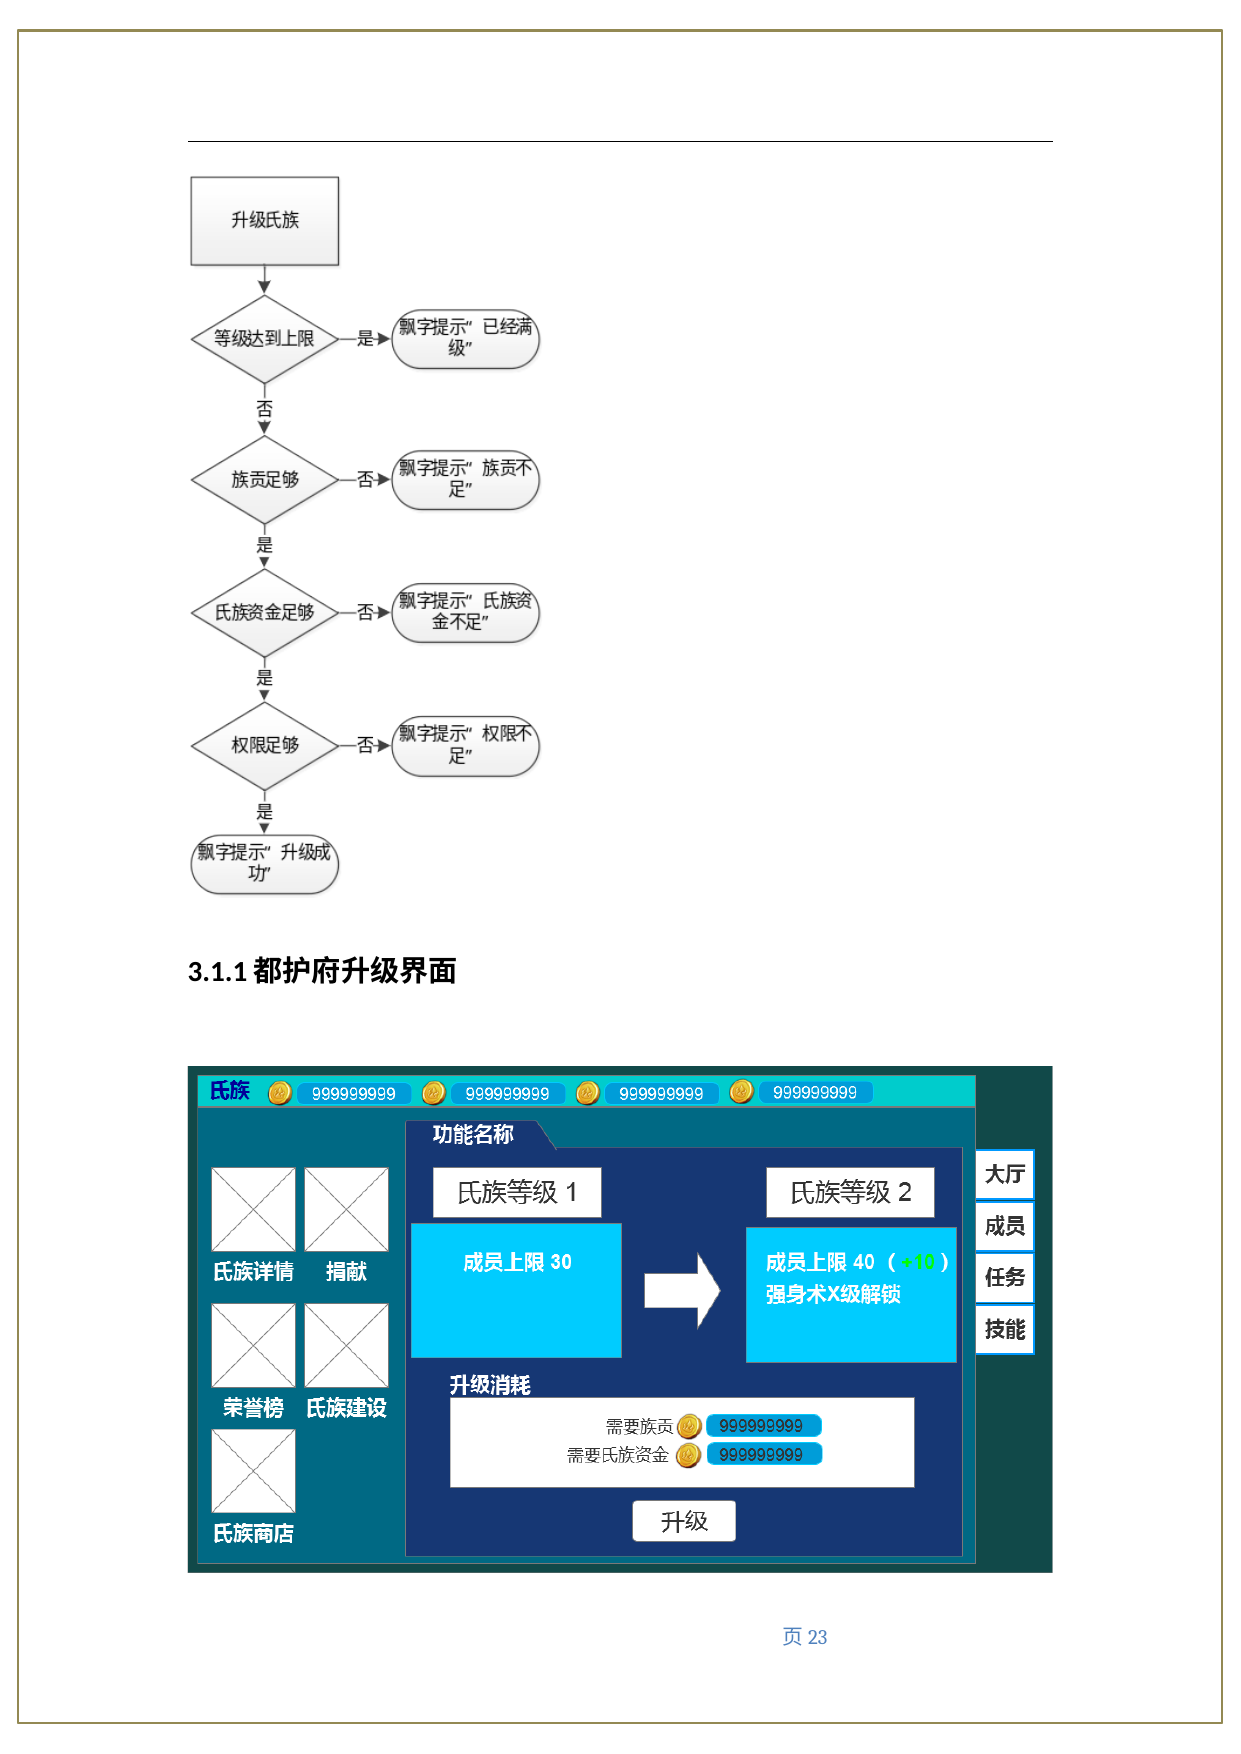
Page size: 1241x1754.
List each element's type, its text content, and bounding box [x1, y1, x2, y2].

picture [187, 1066, 1053, 1573]
subtitle 3.1.1都护府升级界面 [187, 937, 1053, 1002]
